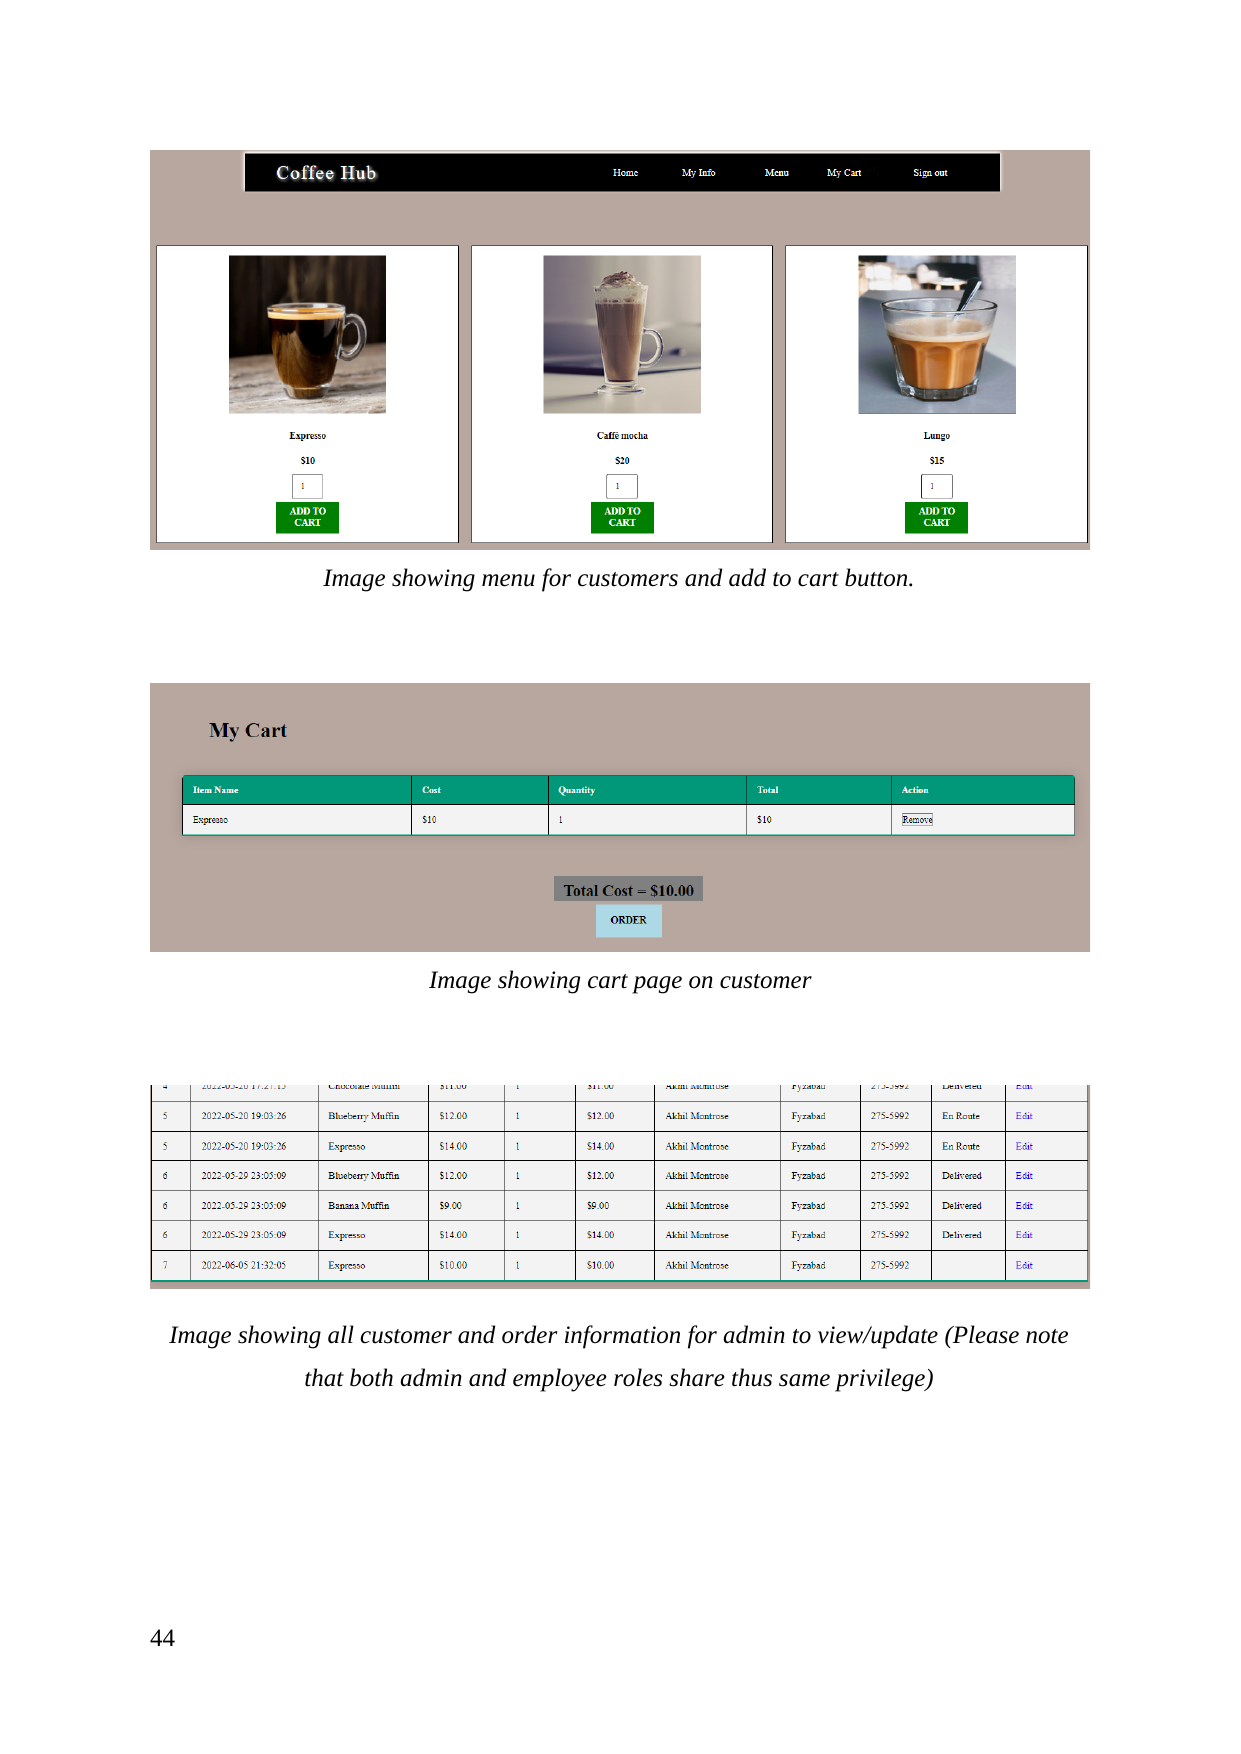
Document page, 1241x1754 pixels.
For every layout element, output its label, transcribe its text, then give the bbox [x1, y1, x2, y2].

text Image showing cart page on customer [150, 952, 1090, 994]
picture [150, 150, 1091, 550]
picture [150, 1085, 1091, 1289]
text Image showing all customer and order information for admin to view/update (Please note that both admin and employee roles share thus same privilege) [150, 1320, 1090, 1392]
picture [150, 683, 1091, 952]
text Image showing menu for customers and add to cart button. [150, 550, 1090, 592]
